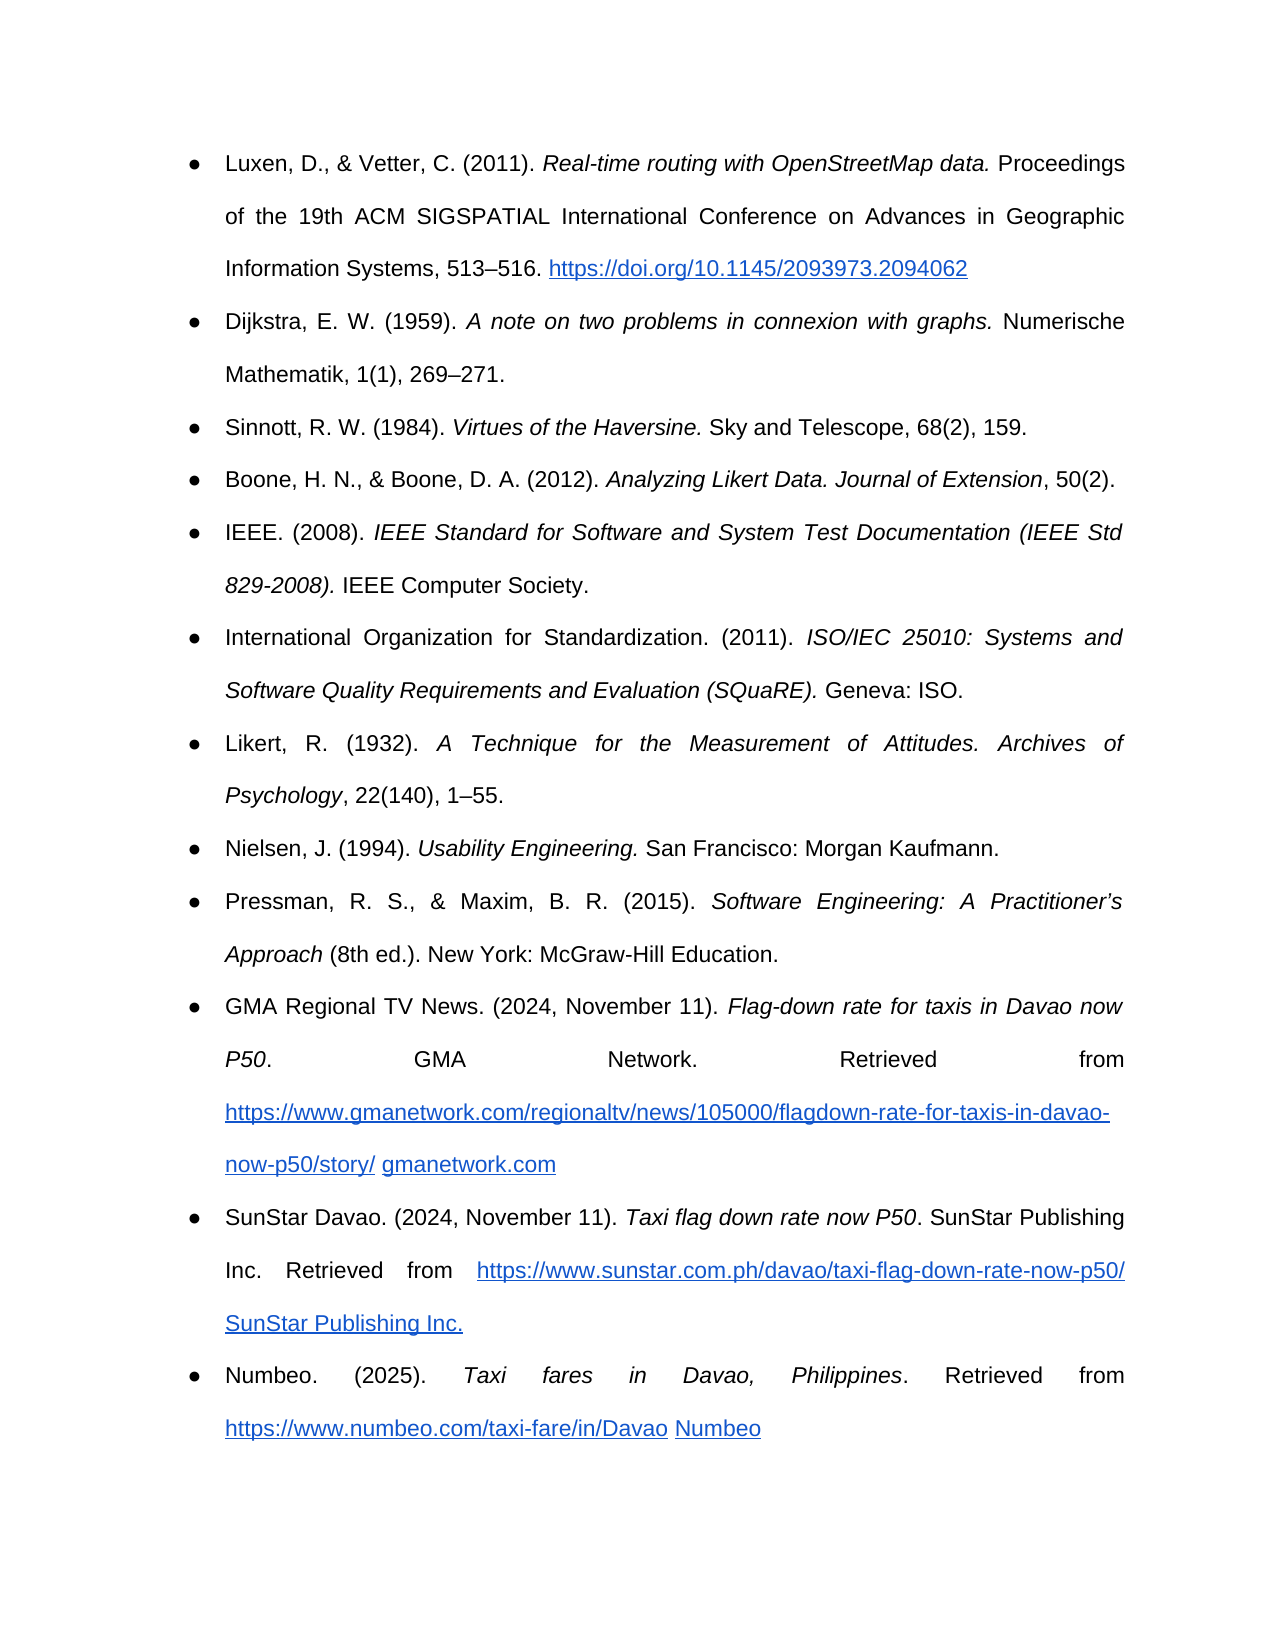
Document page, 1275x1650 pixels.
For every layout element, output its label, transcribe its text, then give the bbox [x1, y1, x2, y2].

list IEEE. (2008). IEEE Standard for Software and System Test Documentation (IEEE Std 829-2008). IEEE Computer Society. [187, 519, 1125, 598]
list Nielsen, J. (1994). Usability Engineering. San Francisco: Morgan Kaufmann. [187, 835, 1125, 862]
list SunStar Davao. (2024, November 11). Taxi flag down rate now P50. SunStar Publishing Inc. Retrieved from https://www.sunstar.com.ph/davao/taxi-flag-down-rate-now-p50/ SunStar Publishing Inc. [187, 1204, 1125, 1336]
list Numbeo. (2025). Taxi fares in Davao, Philippines. Retrieved from https://www.numbeo.com/taxi-fare/in/Davao Numbeo [187, 1362, 1125, 1441]
list GMA Regional TV News. (2024, November 11). Flag-down rate for taxis in Davao now P50. GMA Network. Retrieved from https://www.gmanetwork.com/regionaltv/news/105000/flagdown-rate-for-taxis-in-davao-now-p50/story/ gmanetwork.com [187, 993, 1125, 1178]
list Boone, H. N., & Boone, D. A. (2012). Analyzing Likert Data. Journal of Extension, 50(2). [187, 466, 1125, 493]
list Luxen, D., & Vetter, C. (2011). Real-time routing with OpenStreetMap data. Proceedings of the 19th ACM SIGSPATIAL International Conference on Advances in Geographic Information Systems, 513–516. https://doi.org/10.1145/2093973.2094062 [187, 150, 1125, 282]
list Pressman, R. S., & Maxim, B. R. (2015). Software Engineering: A Practitioner’s Approach (8th ed.). New York: McGraw-Hill Education. [187, 888, 1125, 967]
list Sinnott, R. W. (1984). Virtues of the Haversine. Sky and Telescope, 68(2), 159. [187, 413, 1125, 440]
list Dijkstra, E. W. (1959). A note on two problems in connexion with graphs. Numerische Mathematik, 1(1), 269–271. [187, 308, 1125, 387]
list International Organization for Standardization. (2011). ISO/IEC 25010: Systems and Software Quality Requirements and Evaluation (SQuaRE). Geneva: ISO. [187, 624, 1125, 703]
list Likert, R. (1932). A Technique for the Measurement of Attitudes. Archives of Psychology, 22(140), 1–55. [187, 730, 1125, 809]
